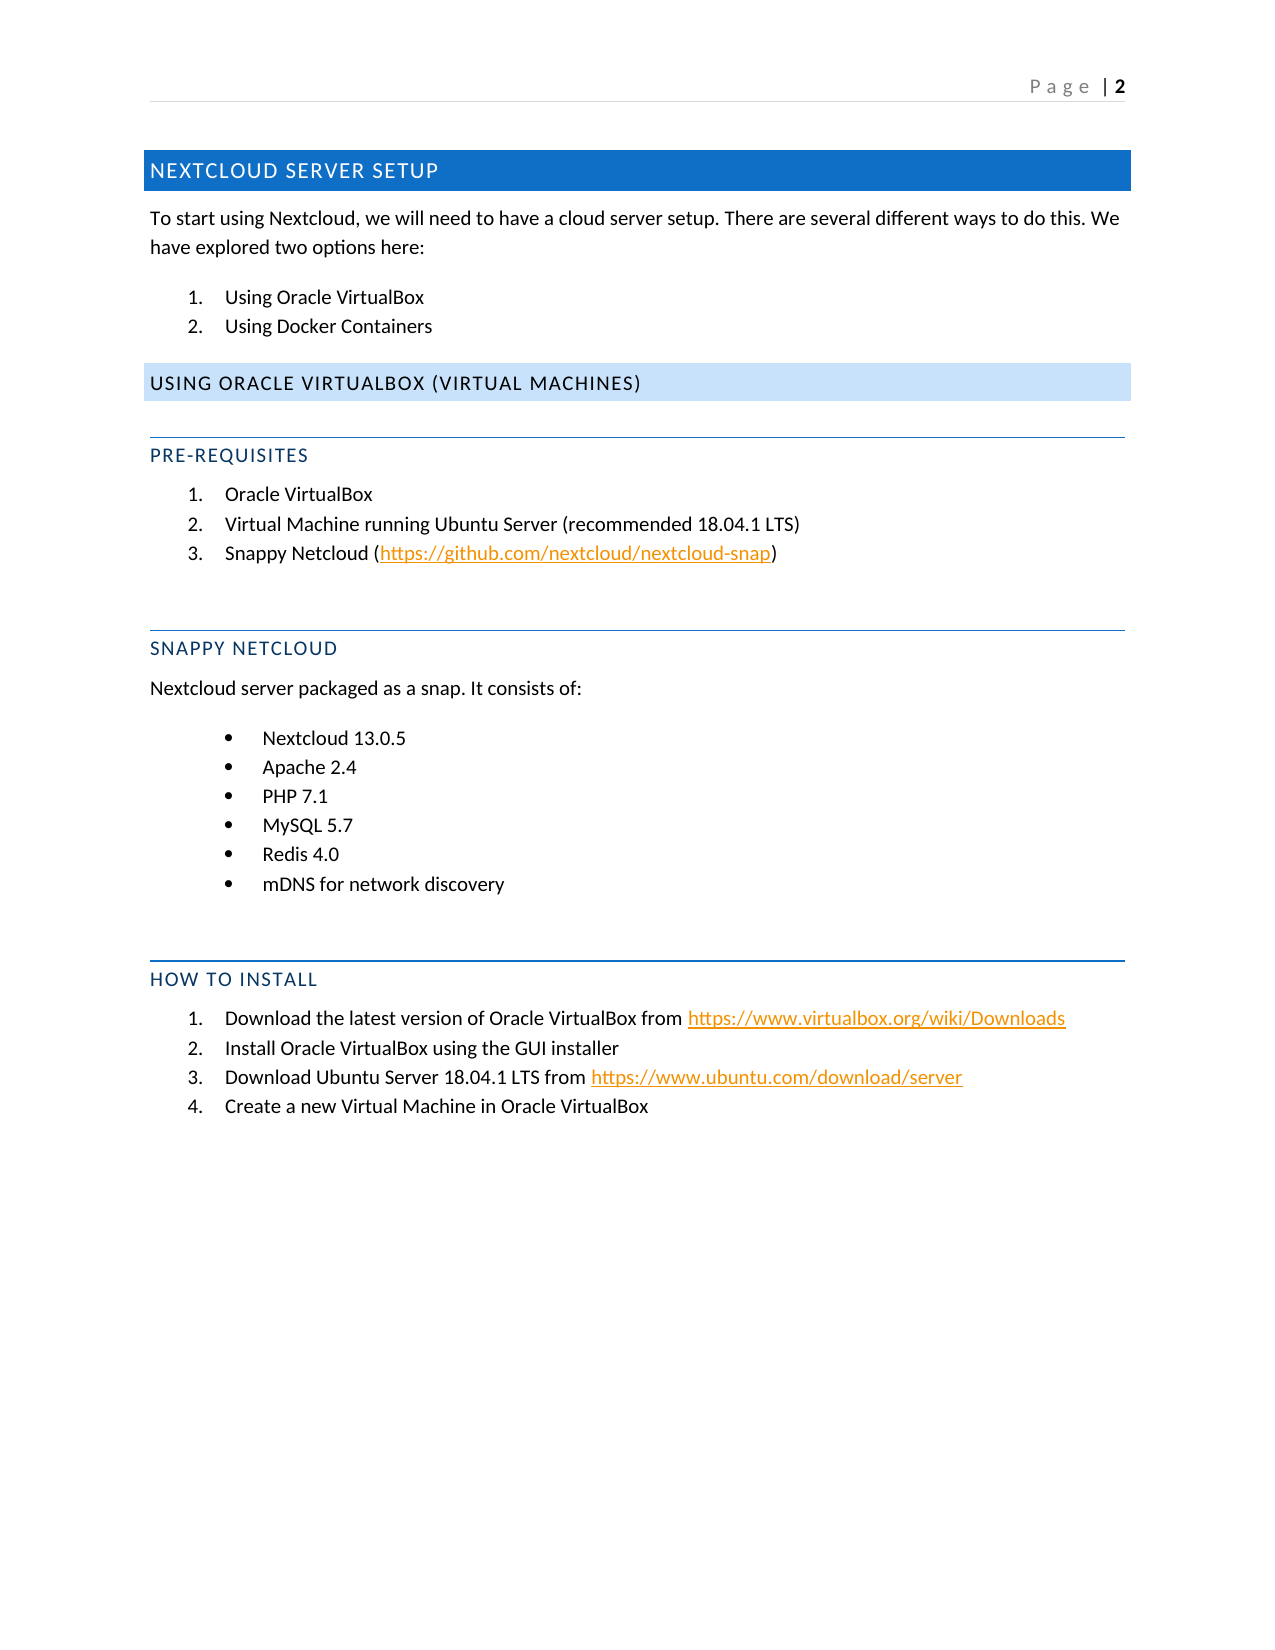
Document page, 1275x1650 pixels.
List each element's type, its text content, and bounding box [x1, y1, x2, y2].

list Snappy Netcloud (https://github.com/nextcloud/nextcloud-snap) [187, 540, 1125, 565]
list Apache 2.4 [225, 754, 1125, 779]
subtitle Pre-requisites [150, 438, 1125, 467]
list PHP 7.1 [225, 783, 1125, 809]
text Nextcloud server packaged as a snap. It consists of: [150, 675, 1125, 700]
list Download Ubuntu Server 18.04.1 LTS from https://www.ubuntu.com/download/server [187, 1064, 1125, 1089]
list Redis 4.0 [225, 842, 1125, 867]
list Install Oracle VirtualBox using the GUI installer [187, 1035, 1125, 1060]
list MySQL 5.7 [225, 812, 1125, 838]
subtitle Using Oracle VirtualBox (Virtual Machines) [150, 370, 1125, 395]
list Oracle VirtualBox [187, 482, 1125, 507]
list Using Docker Containers [187, 313, 1125, 339]
list Nextcloud 13.0.5 [225, 725, 1125, 750]
list Download the latest version of Oracle VirtualBox from https://www.virtualbox.org/wiki/Downloads [187, 1006, 1125, 1031]
list Using Oracle VirtualBox [187, 284, 1125, 310]
subtitle Nextcloud Server Setup [150, 156, 1125, 184]
list mDNS for network discovery [225, 871, 1125, 896]
list Virtual Machine running Ubuntu Server (recommended 18.04.1 LTS) [187, 511, 1125, 536]
subtitle How to Install [150, 962, 1125, 991]
subtitle Snappy Netcloud [150, 631, 1125, 661]
list Create a new Virtual Machine in Oracle VirtualBox [187, 1093, 1125, 1118]
text To start using Nextcloud, we will need to have a cloud server setup. There are several different ways to do this. We have explored two options here: [150, 205, 1125, 260]
